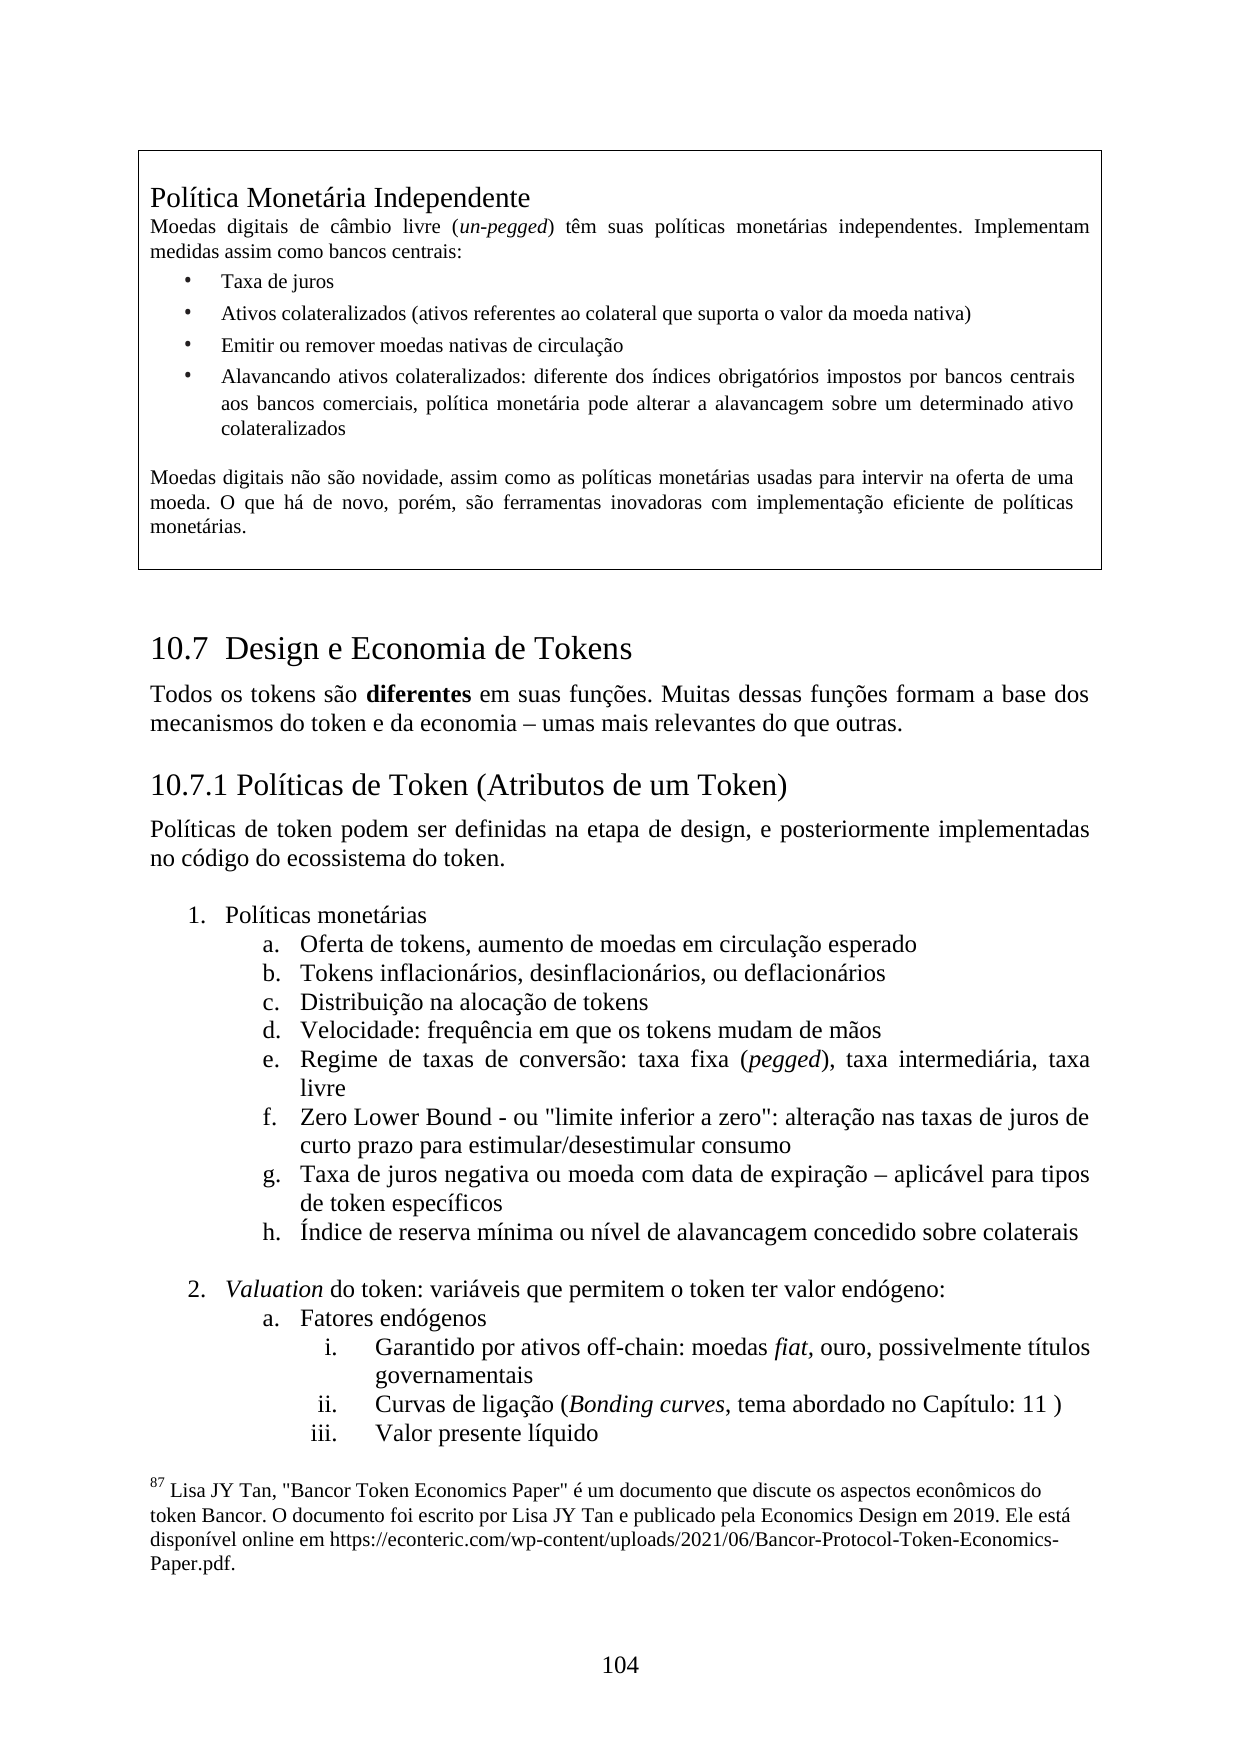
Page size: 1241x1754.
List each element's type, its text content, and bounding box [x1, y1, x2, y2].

list Índice de reserva mínima ou nível de alavancagem concedido sobre colaterais [262, 1217, 1090, 1246]
list Fatores endógenos [262, 1303, 1090, 1332]
subtitle Design e Economia de Tokens [150, 628, 1090, 667]
list Oferta de tokens, aumento de moedas em circulação esperado [262, 929, 1090, 958]
list Taxa de juros negativa ou moeda com data de expiração – aplicável para tipos de token específicos [262, 1159, 1090, 1217]
list Políticas monetárias [187, 901, 1090, 929]
list Distribuição na alocação de tokens [262, 987, 1090, 1016]
list Tokens inflacionários, desinflacionários, ou deflacionários [262, 958, 1090, 987]
list Regime de taxas de conversão: taxa fixa (pegged), taxa intermediária, taxa livre [262, 1044, 1090, 1102]
list Zero Lower Bound - ou "limite inferior a zero": alteração nas taxas de juros de curto prazo para estimular/desestimular consumo [262, 1102, 1090, 1159]
list Garantido por ativos off-chain: moedas fiat, ouro, possivelmente títulos governamentais [337, 1332, 1090, 1389]
list Valor presente líquido [337, 1418, 1090, 1447]
text Todos os tokens são diferentes em suas funções. Muitas dessas funções formam a base dos mecanismos do token e da economia – umas mais relevantes do que outras. [150, 679, 1090, 737]
list Velocidade: frequência em que os tokens mudam de mãos [262, 1016, 1090, 1044]
subtitle Políticas de Token (Atributos de um Token) [150, 766, 1090, 802]
list Valuation do token: variáveis que permitem o token ter valor endógeno: [187, 1274, 1090, 1303]
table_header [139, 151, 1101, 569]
list Curvas de ligação (Bonding curves, tema abordado no Capítulo 11) [337, 1389, 1090, 1418]
text Políticas de token podem ser definidas na etapa de design, e posteriormente implementadas no código do ecossistema do token. [150, 814, 1090, 872]
